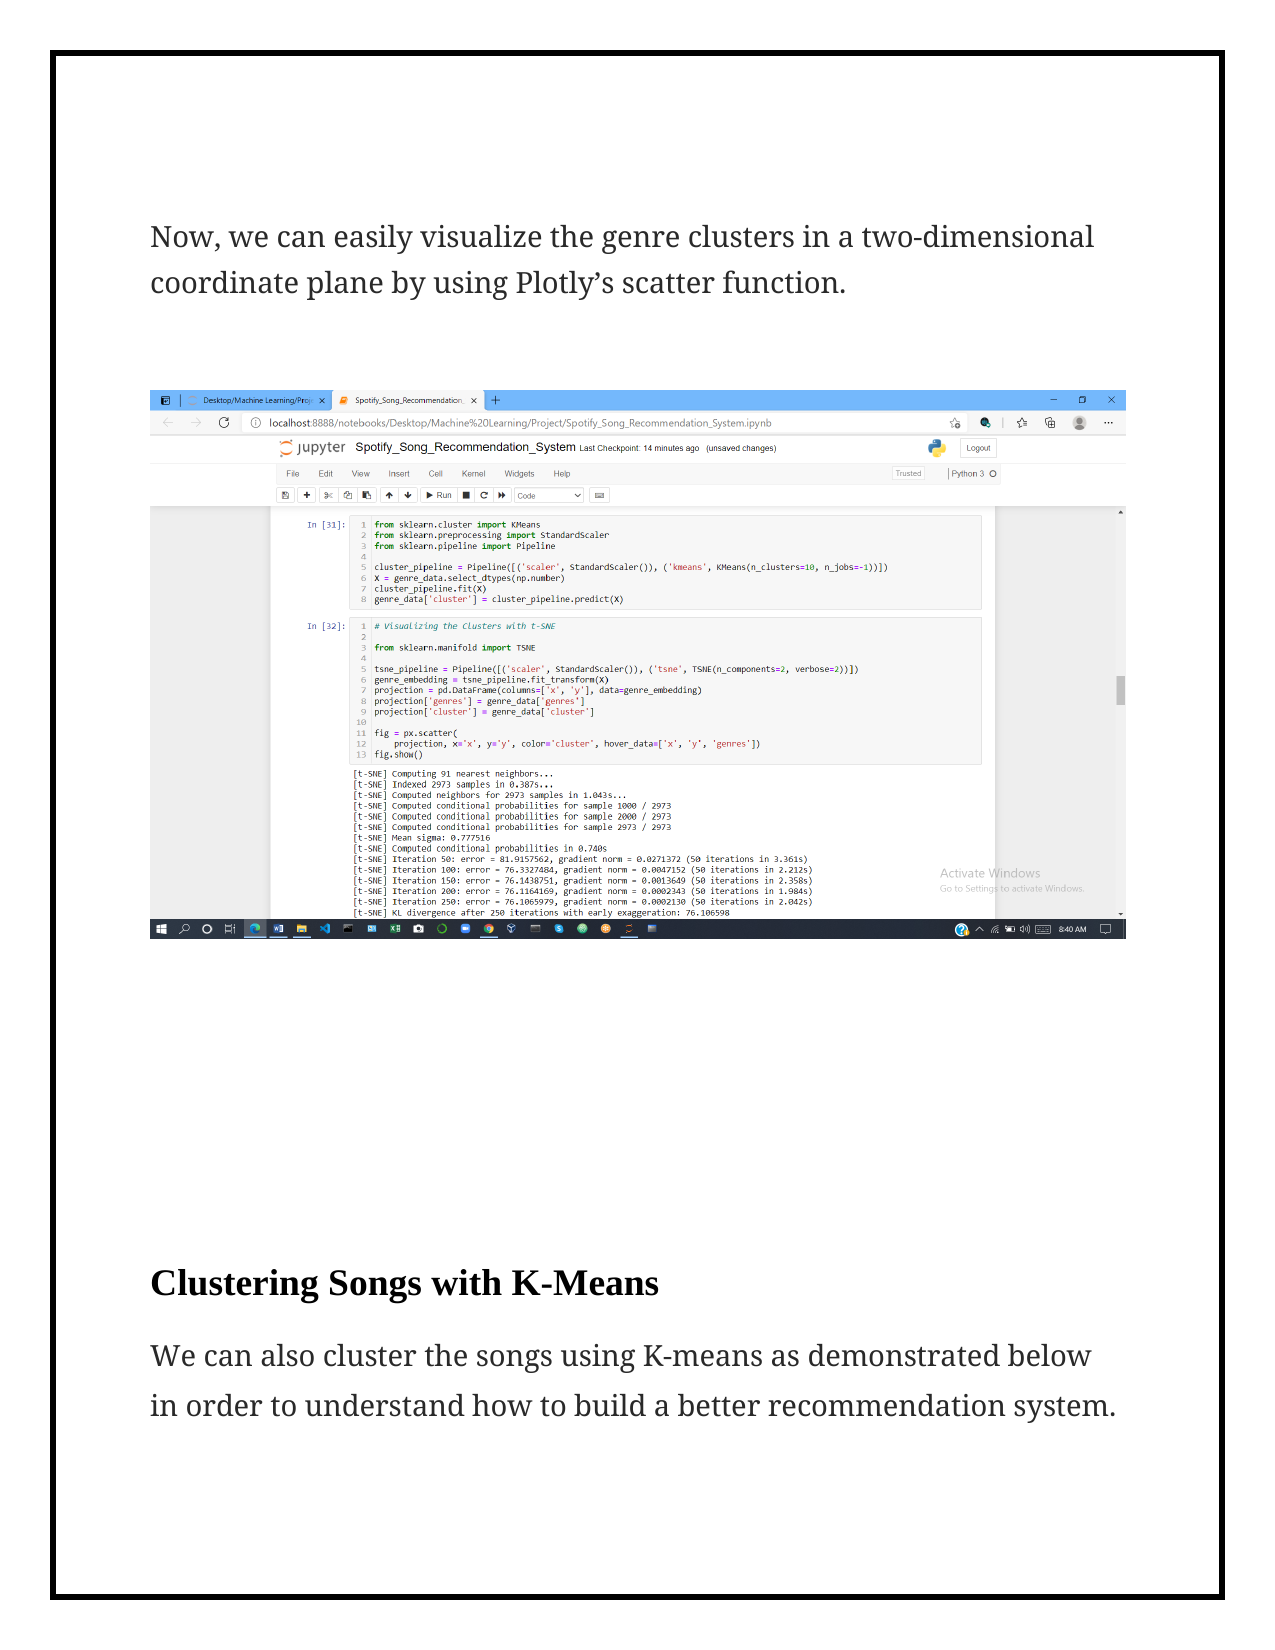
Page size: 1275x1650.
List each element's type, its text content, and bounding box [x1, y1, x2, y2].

text We can also cluster the songs using K-means as demonstrated below in order to understand how to build a better recommendation system. [150, 1325, 1125, 1425]
picture [150, 390, 1126, 939]
text Clustering Songs with K-Means [150, 1260, 1125, 1303]
text Now, we can easily visualize the genre clusters in a two-dimensional coordinate plane by using Plotly’s scatter function. [150, 216, 1125, 302]
